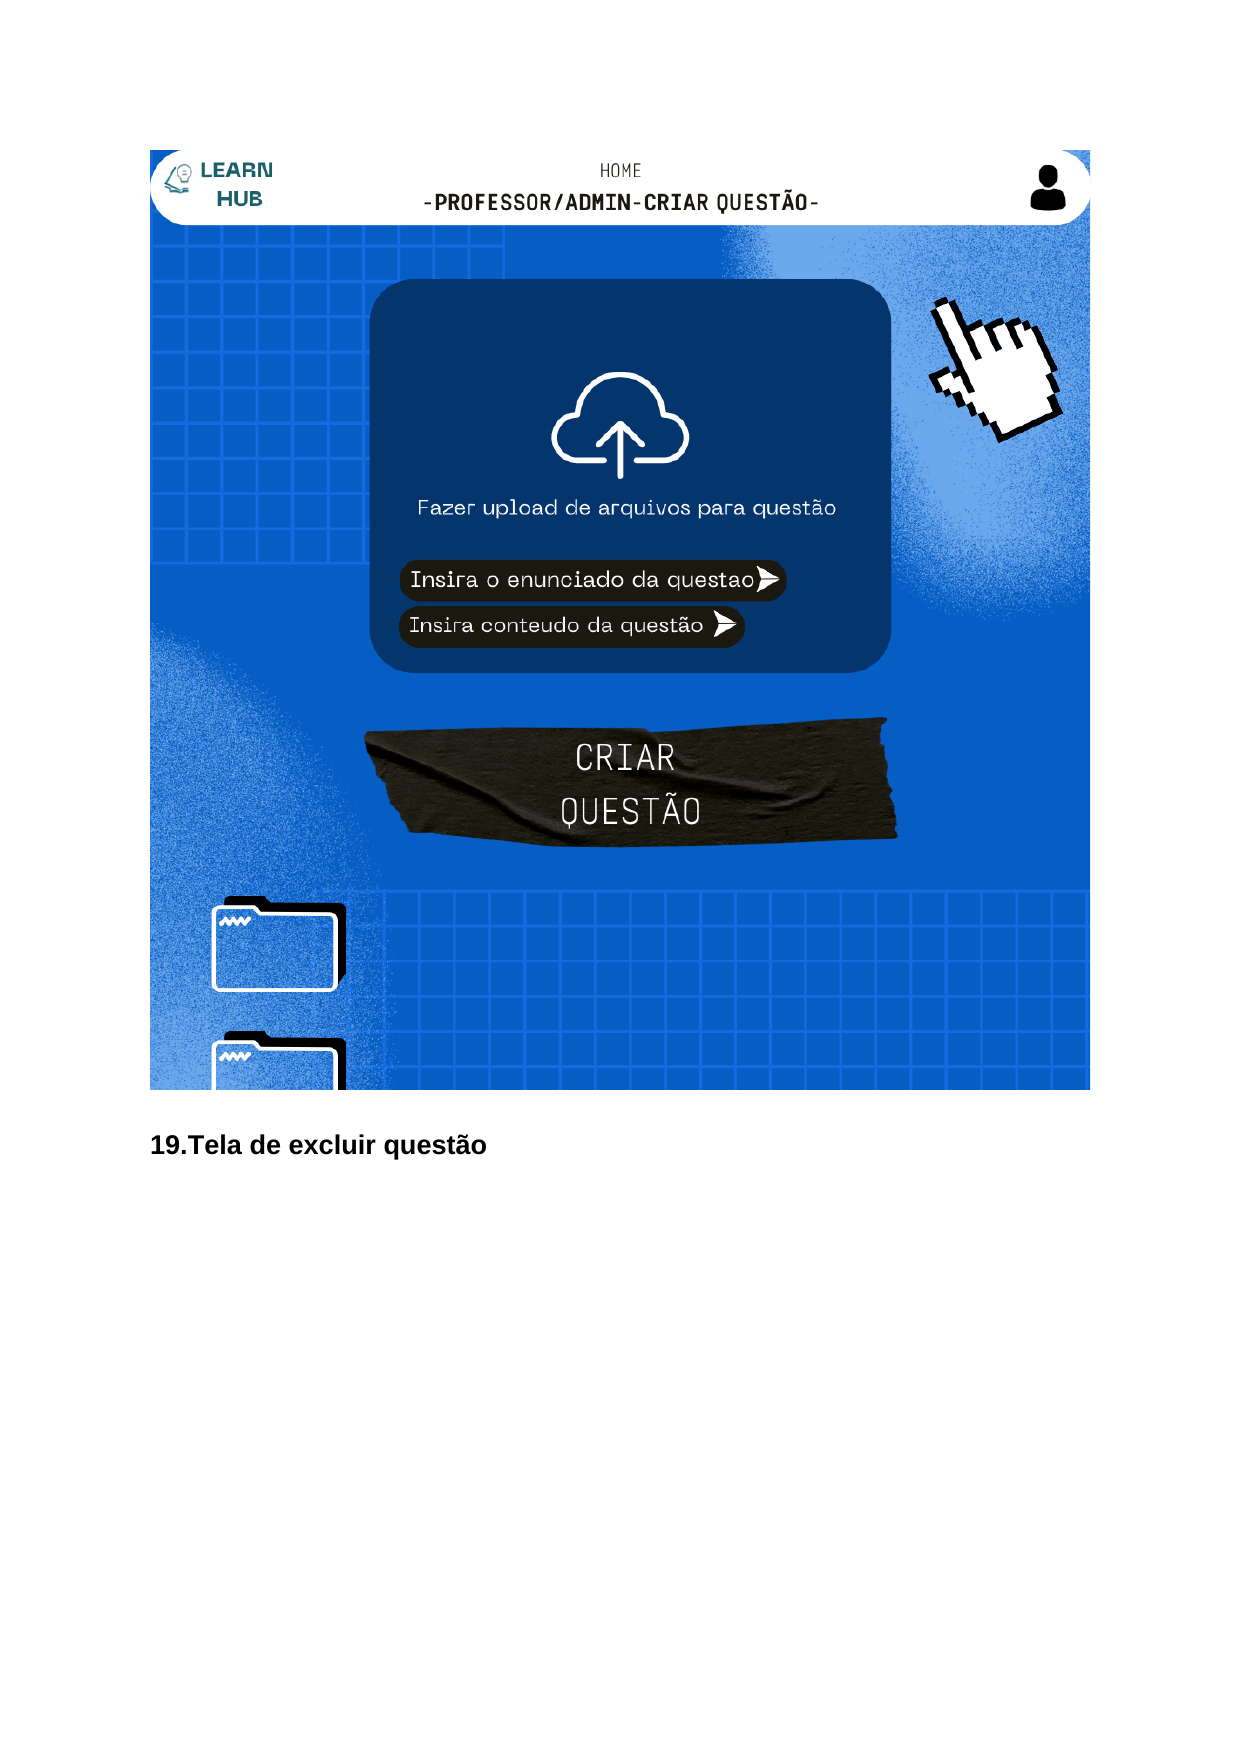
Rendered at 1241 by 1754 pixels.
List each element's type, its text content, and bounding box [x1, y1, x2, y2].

text 19.Tela de excluir questão [150, 1129, 1090, 1161]
picture [150, 150, 1091, 1090]
